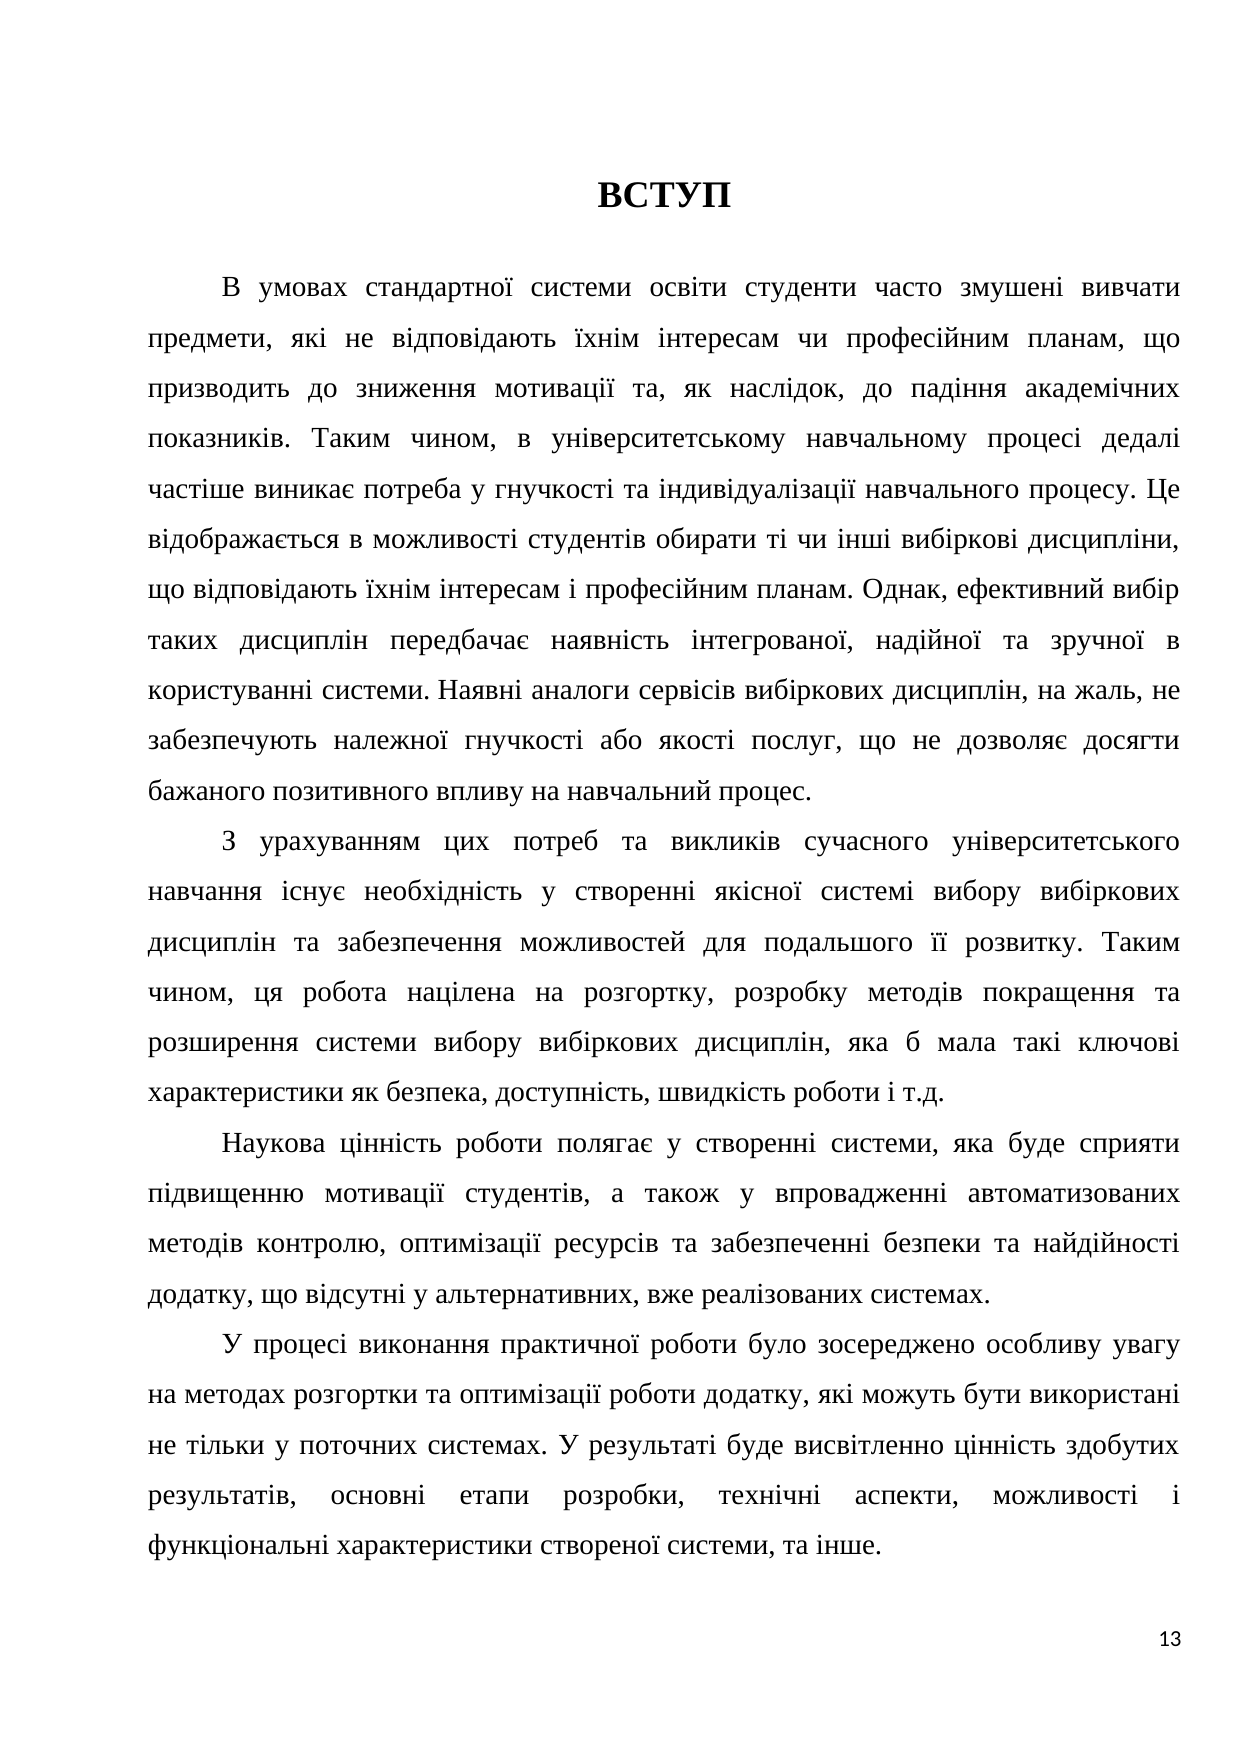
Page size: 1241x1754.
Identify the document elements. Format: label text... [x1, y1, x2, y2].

subtitle ВСТУП [148, 173, 1181, 216]
text Наукова цінність роботи полягає у створенні системи, яка буде сприяти підвищенню мотивації студентів, а також у впровадженні автоматизованих методів контролю, оптимізації ресурсів та забезпеченні безпеки та найдійності додатку, що відсутні у альтернативних, вже реалізованих системах. [148, 1125, 1181, 1309]
text З урахуванням цих потреб та викликів сучасного університетського навчання існує необхідність у створенні якісної системі вибору вибіркових дисциплін та забезпечення можливостей для подальшого її розвитку. Таким чином, ця робота націлена на розгортку, розробку методів покращення та розширення системи вибору вибіркових дисциплін, яка б мала такі ключові характеристики як безпека, доступність, швидкість роботи і т.д. [148, 823, 1181, 1108]
text У процесі виконання практичної роботи було зосереджено особливу увагу на методах розгортки та оптимізації роботи додатку, які можуть бути використані не тільки у поточних системах. У результаті буде висвітленно цінність здобутих результатів, основні етапи розробки, технічні аспекти, можливості і функціональні характеристики створеної системи, та інше. [148, 1326, 1181, 1561]
text В умовах стандартної системи освіти студенти часто змушені вивчати предмети, які не відповідають їхнім інтересам чи професійним планам, що призводить до зниження мотивації та, як наслідок, до падіння академічних показників. Таким чином, в університетському навчальному процесі дедалі частіше виникає потреба у гнучкості та індивідуалізації навчального процесу. Це відображається в можливості студентів обирати ті чи інші вибіркові дисципліни, що відповідають їхнім інтересам і професійним планам. Однак, ефективний вибір таких дисциплін передбачає наявність інтегрованої, надійної та зручної в користуванні системи. Наявні аналоги сервісів вибіркових дисциплін, на жаль, не забезпечують належної гнучкості або якості послуг, що не дозволяє досягти бажаного позитивного впливу на навчальний процес. [148, 269, 1181, 806]
